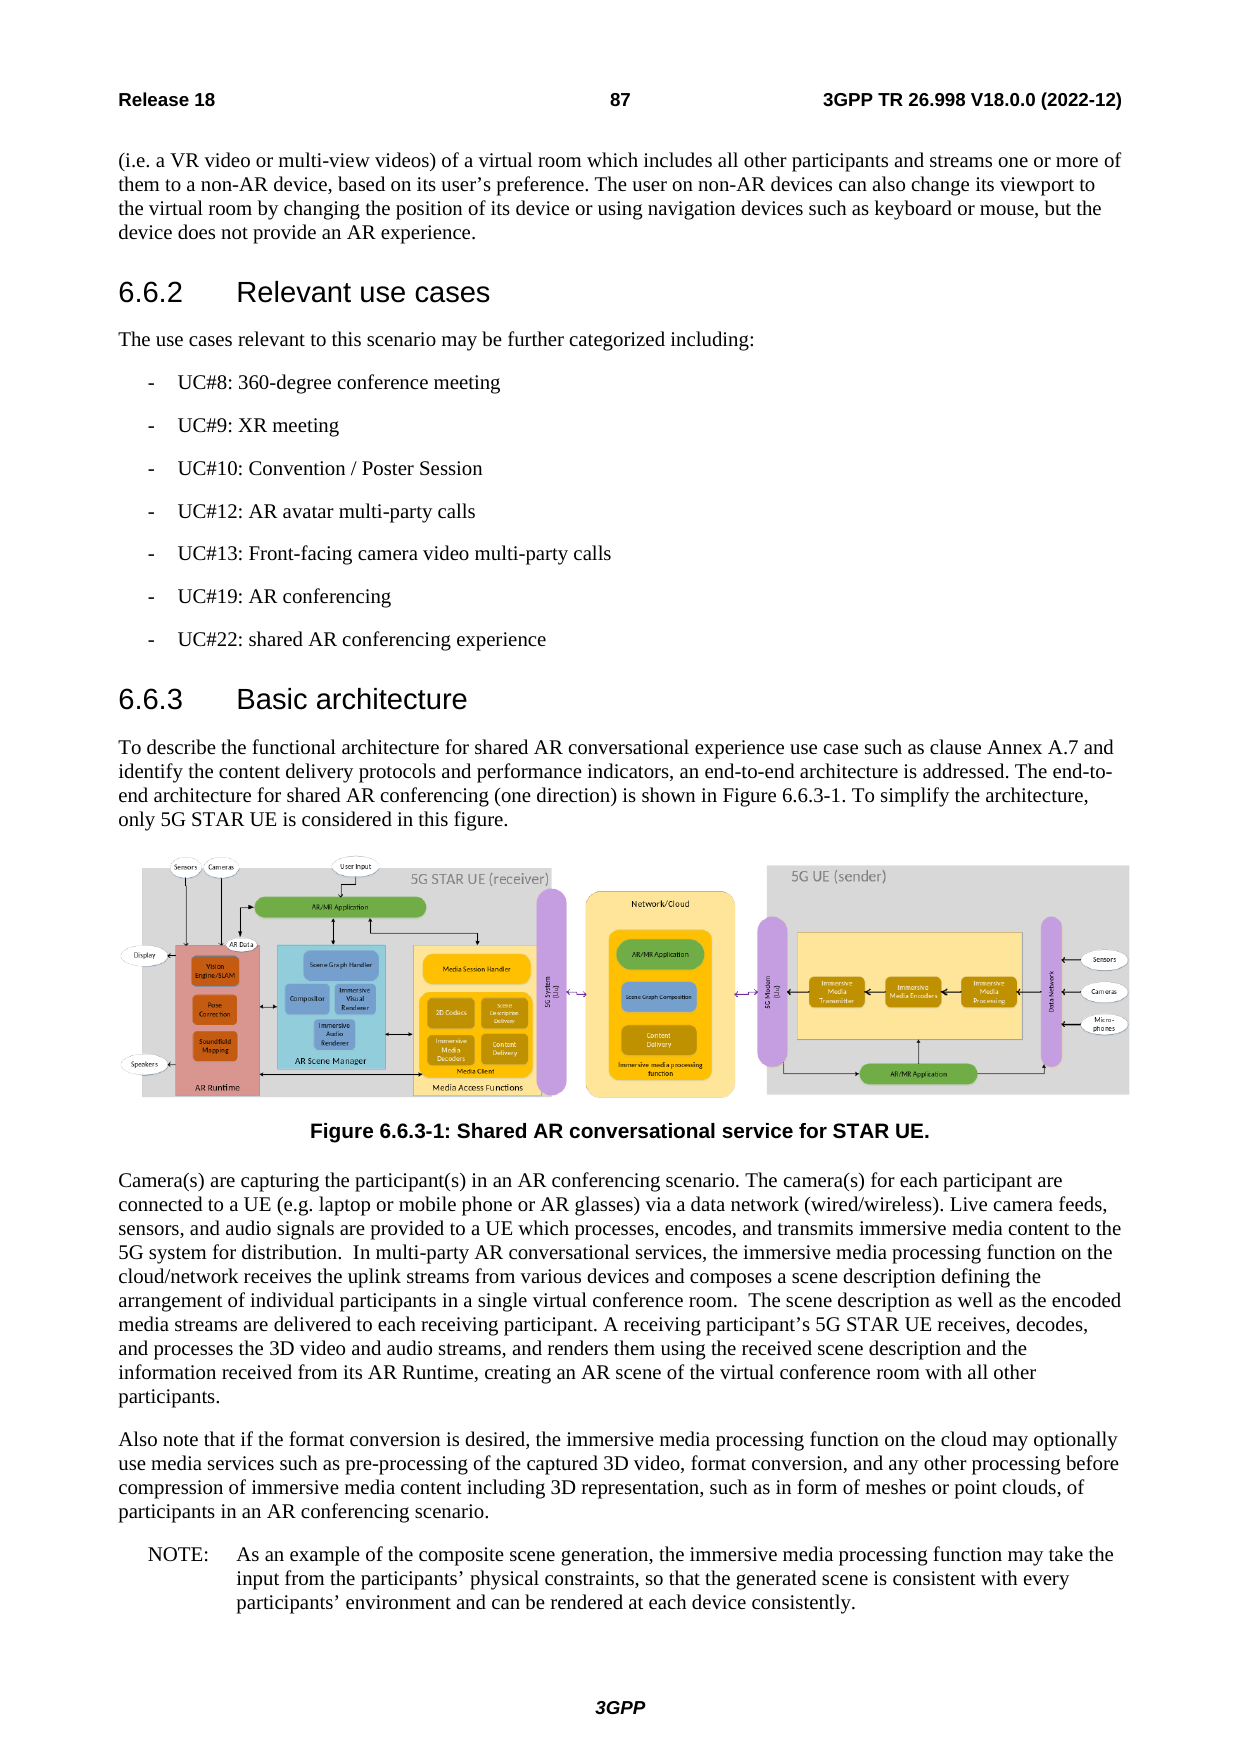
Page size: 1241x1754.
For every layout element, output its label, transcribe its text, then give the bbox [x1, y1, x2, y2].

text To describe the functional architecture for shared AR conversational experience use case such as clause Annex A.7 and identify the content delivery protocols and performance indicators, an end-to-end architecture is addressed. The end-to-end architecture for shared AR conferencing (one direction) is shown in Figure 6.6.3-1. To simplify the architecture, only 5G STAR UE is considered in this figure. [118, 734, 1122, 831]
text Also note that if the format conversion is desired, the immersive media processing function on the cloud may optionally use media services such as pre-processing of the captured 3D video, format conversion, and any other processing before compression of immersive media content including 3D representation, such as in form of meshes or point clouds, of participants in an AR conferencing scenario. [118, 1427, 1122, 1523]
subtitle 6.6.3 Basic architecture [118, 682, 1122, 716]
text NOTE: As an example of the composite scene generation, the immersive media processing function may take the input from the participants’ physical constraints, so that the generated scene is consistent with every participants’ environment and can be rendered at each device consistently. [148, 1542, 1122, 1614]
text Camera(s) are capturing the participant(s) in an AR conferencing scenario. The camera(s) for each participant are connected to a UE (e.g. laptop or mobile phone or AR glasses) via a data network (wired/wireless). Live camera feeds, sensors, and audio signals are provided to a UE which processes, encodes, and transmits immersive media content to the 5G system for distribution. In multi-party AR conversational services, the immersive media processing function on the cloud/network receives the uplink streams from various devices and composes a scene description defining the arrangement of individual participants in a single virtual conference room. The scene description as well as the encoded media streams are delivered to each receiving participant. A receiving participant’s 5G STAR UE receives, decodes, and processes the 3D video and audio streams, and renders them using the received scene description and the information received from its AR Runtime, creating an AR scene of the virtual conference room with all other participants. [118, 1168, 1122, 1408]
text - UC#10: Convention / Poster Session [148, 456, 1122, 480]
text - UC#9: XR meeting [148, 413, 1122, 437]
text The use cases relevant to this scenario may be further categorized including: [118, 327, 1122, 351]
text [118, 147, 1122, 244]
text - UC#8: 360-degree conference meeting [148, 370, 1122, 394]
text - UC#13: Front-facing camera video multi-party calls [148, 541, 1122, 565]
text - UC#12: AR avatar multi-party calls [148, 498, 1122, 523]
subtitle 6.6.2 Relevant use cases [118, 275, 1122, 308]
text Figure 6.6.3-1: Shared AR conversational service for STAR UE. [118, 1119, 1122, 1143]
text - UC#19: AR conferencing [148, 584, 1122, 608]
text - UC#22: shared AR conferencing experience [148, 627, 1122, 651]
